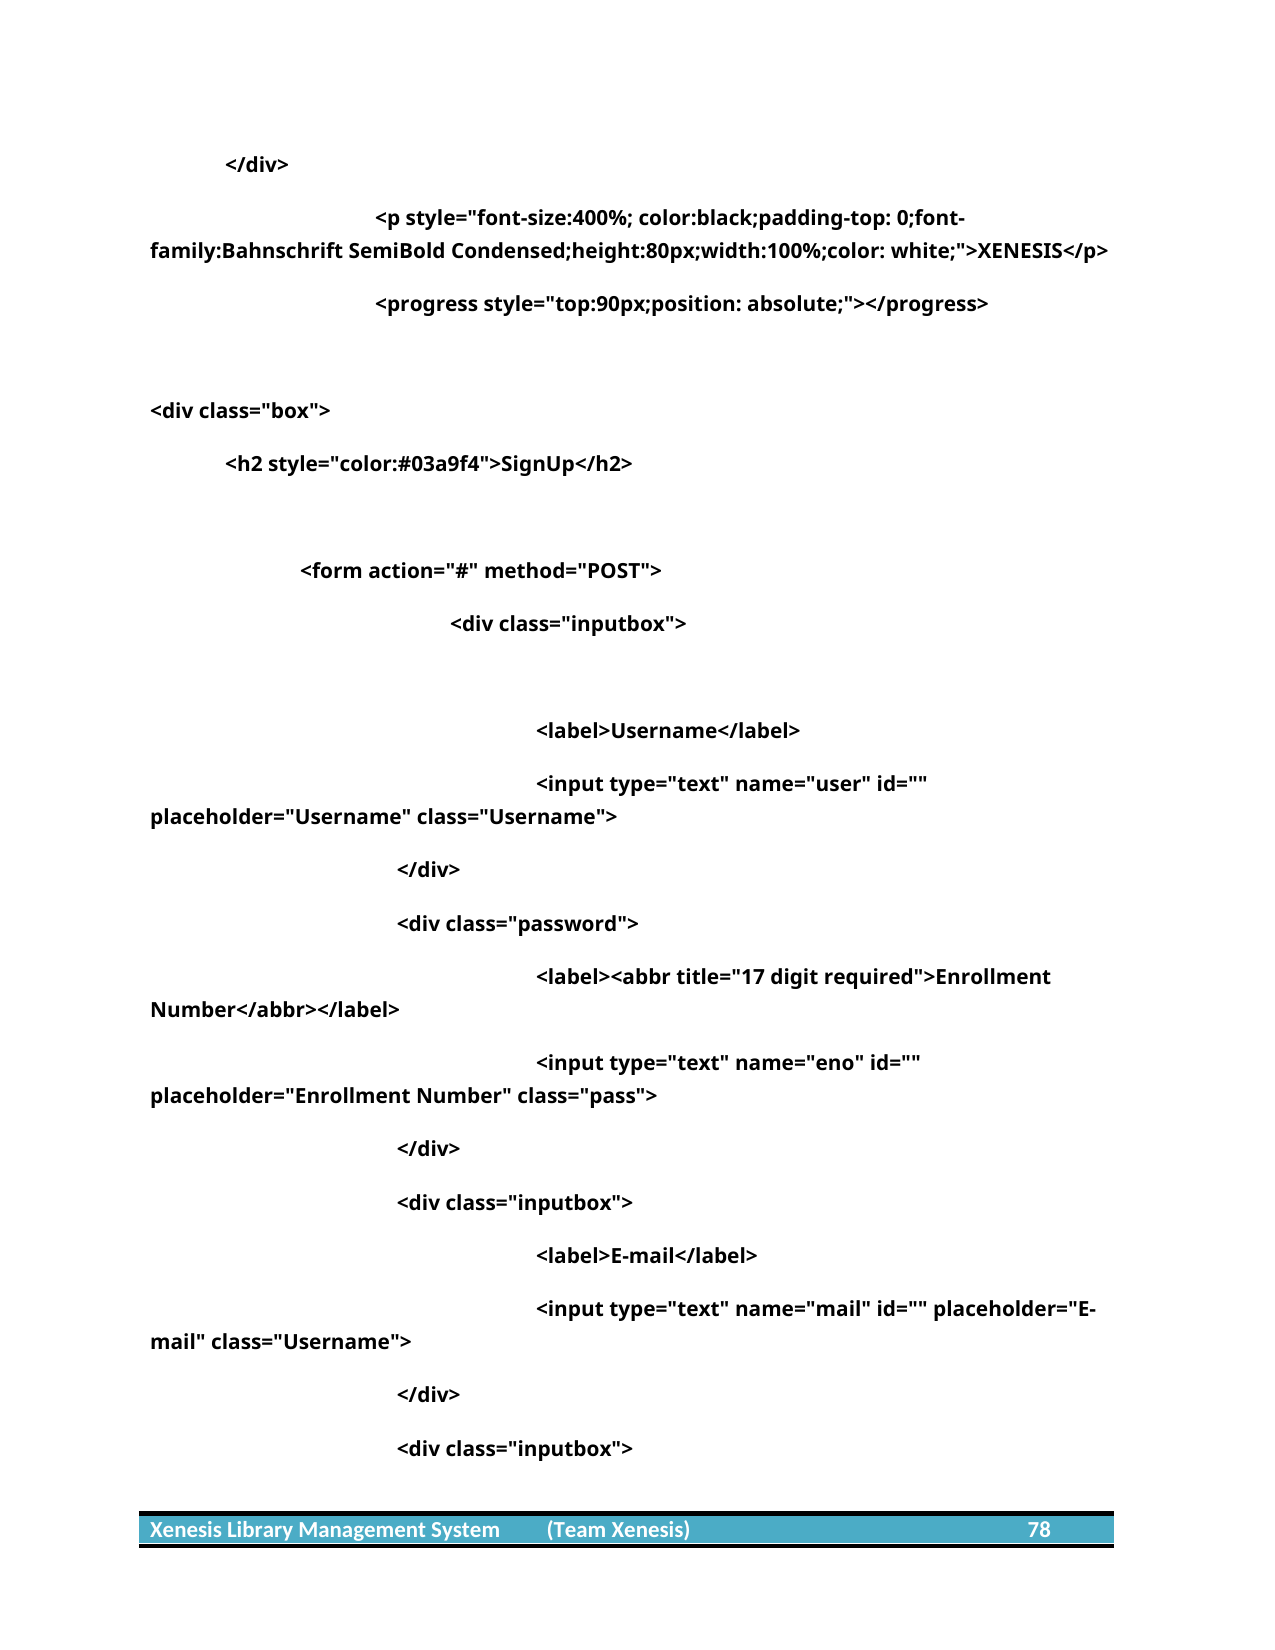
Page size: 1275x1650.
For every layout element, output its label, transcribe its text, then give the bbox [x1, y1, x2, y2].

text <div class="inputbox"> [150, 609, 1125, 638]
text <h2 style="color:#03a9f4">SignUp</h2> [150, 449, 1125, 478]
text </div> [150, 1134, 1125, 1163]
text <label>Username</label> [150, 716, 1125, 744]
text <p style="font-size:400%; color:black;padding-top: 0;font-family:Bahnschrift SemiBold Condensed;height:80px;width:100%;color: white;">XENESIS</p> [150, 203, 1125, 264]
text <div class="password"> [150, 909, 1125, 937]
text <div class="box"> [150, 396, 1125, 424]
text <form action="#" method="POST"> [150, 556, 1125, 584]
text <input type="text" name="mail" id="" placeholder="E-mail" class="Username"> [150, 1294, 1125, 1356]
text <input type="text" name="user" id="" placeholder="Username" class="Username"> [150, 769, 1125, 830]
text <label>E-mail</label> [150, 1241, 1125, 1269]
text </div> [150, 1381, 1125, 1409]
text <input type="text" name="eno" id="" placeholder="Enrollment Number" class="pass"> [150, 1048, 1125, 1109]
text </div> [150, 855, 1125, 884]
text <label><abbr title="17 digit required">Enrollment Number</abbr></label> [150, 962, 1125, 1023]
text <progress style="top:90px;position: absolute;"></progress> [150, 289, 1125, 318]
text </div> [150, 150, 1125, 178]
text <div class="inputbox"> [150, 1434, 1125, 1462]
text <div class="inputbox"> [150, 1188, 1125, 1216]
